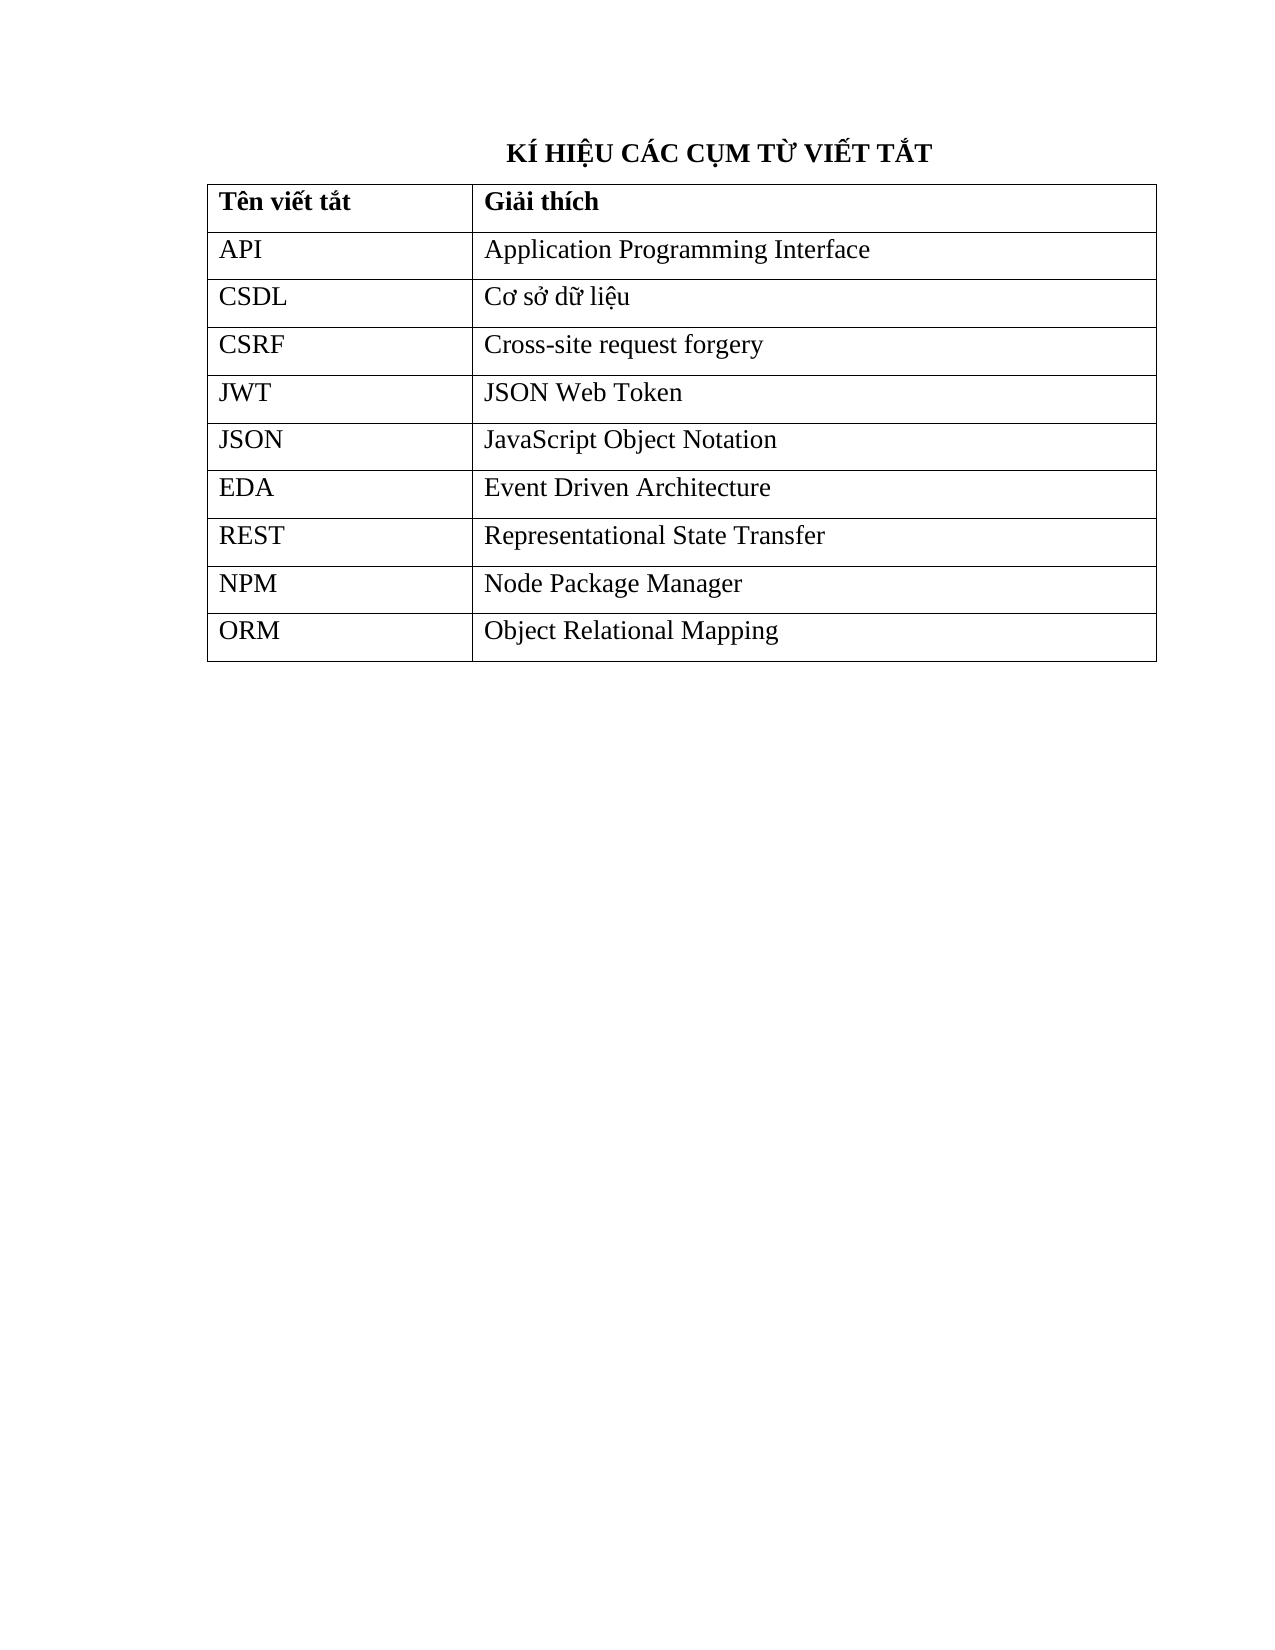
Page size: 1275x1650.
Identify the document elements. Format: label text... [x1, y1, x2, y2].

table_cell API [208, 233, 472, 279]
table_cell Cơ sở dữ liệu [473, 280, 1156, 327]
table_cell CSRF [208, 328, 472, 375]
table_cell ORM [208, 614, 472, 661]
table_cell JWT [208, 376, 472, 422]
table_cell Cross-site request forgery [473, 328, 1156, 375]
table_cell Node Package Manager [473, 567, 1156, 613]
table_cell JSON [208, 424, 472, 470]
table_cell NPM [208, 567, 472, 613]
text KÍ HIỆU CÁC CỤM TỪ VIẾT TẮT [207, 137, 1157, 168]
table_cell JavaScript Object Notation [473, 424, 1156, 470]
table_cell Application Programming Interface [473, 233, 1156, 279]
table_header Tên viết tắt [208, 185, 472, 232]
table_cell JSON Web Token [473, 376, 1156, 422]
table_header Giải thích [473, 185, 1156, 232]
table_cell Object Relational Mapping [473, 614, 1156, 661]
table_cell REST [208, 519, 472, 566]
table_cell CSDL [208, 280, 472, 327]
table_cell Representational State Transfer [473, 519, 1156, 566]
table_cell Event Driven Architecture [473, 471, 1156, 518]
table_cell EDA [208, 471, 472, 518]
